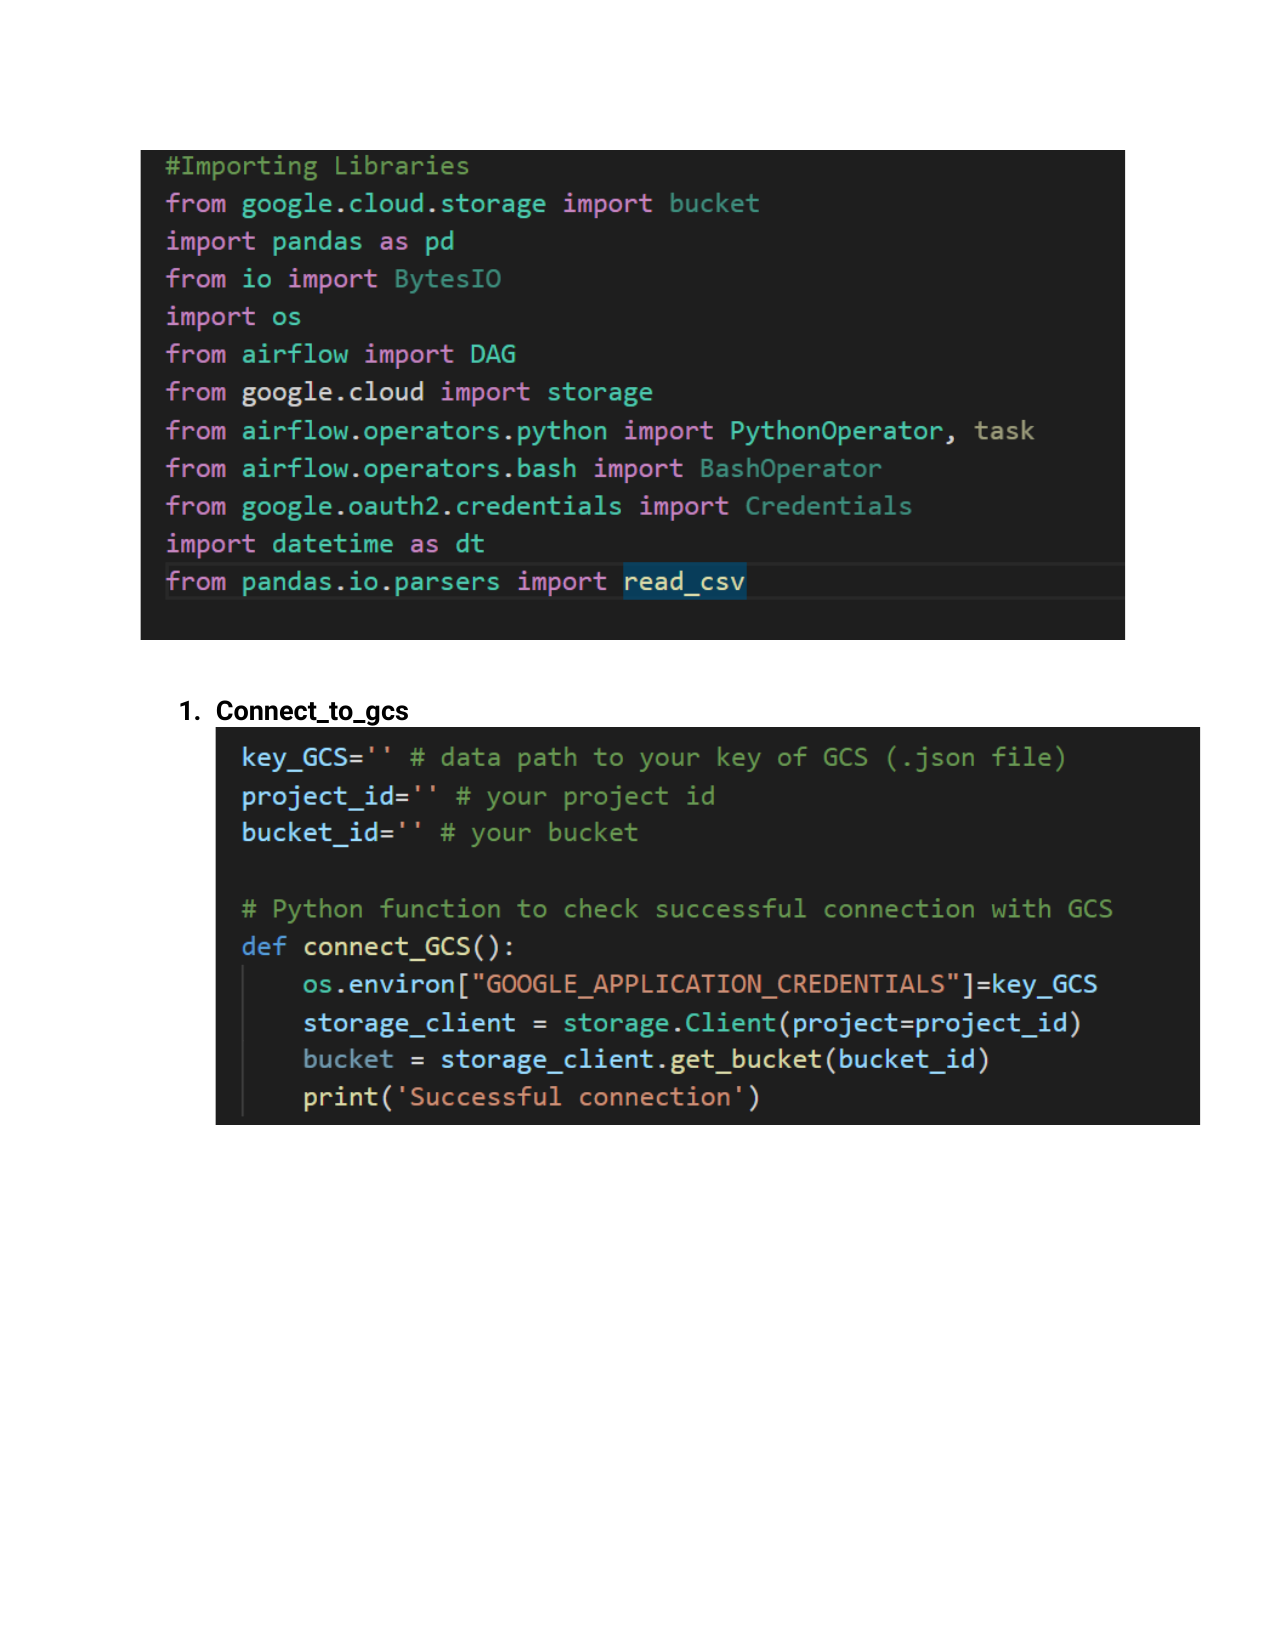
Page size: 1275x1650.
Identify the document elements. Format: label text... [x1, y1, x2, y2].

subtitle Connect_to_gcs [178, 695, 1125, 727]
picture [215, 727, 1200, 1125]
picture [140, 150, 1125, 640]
